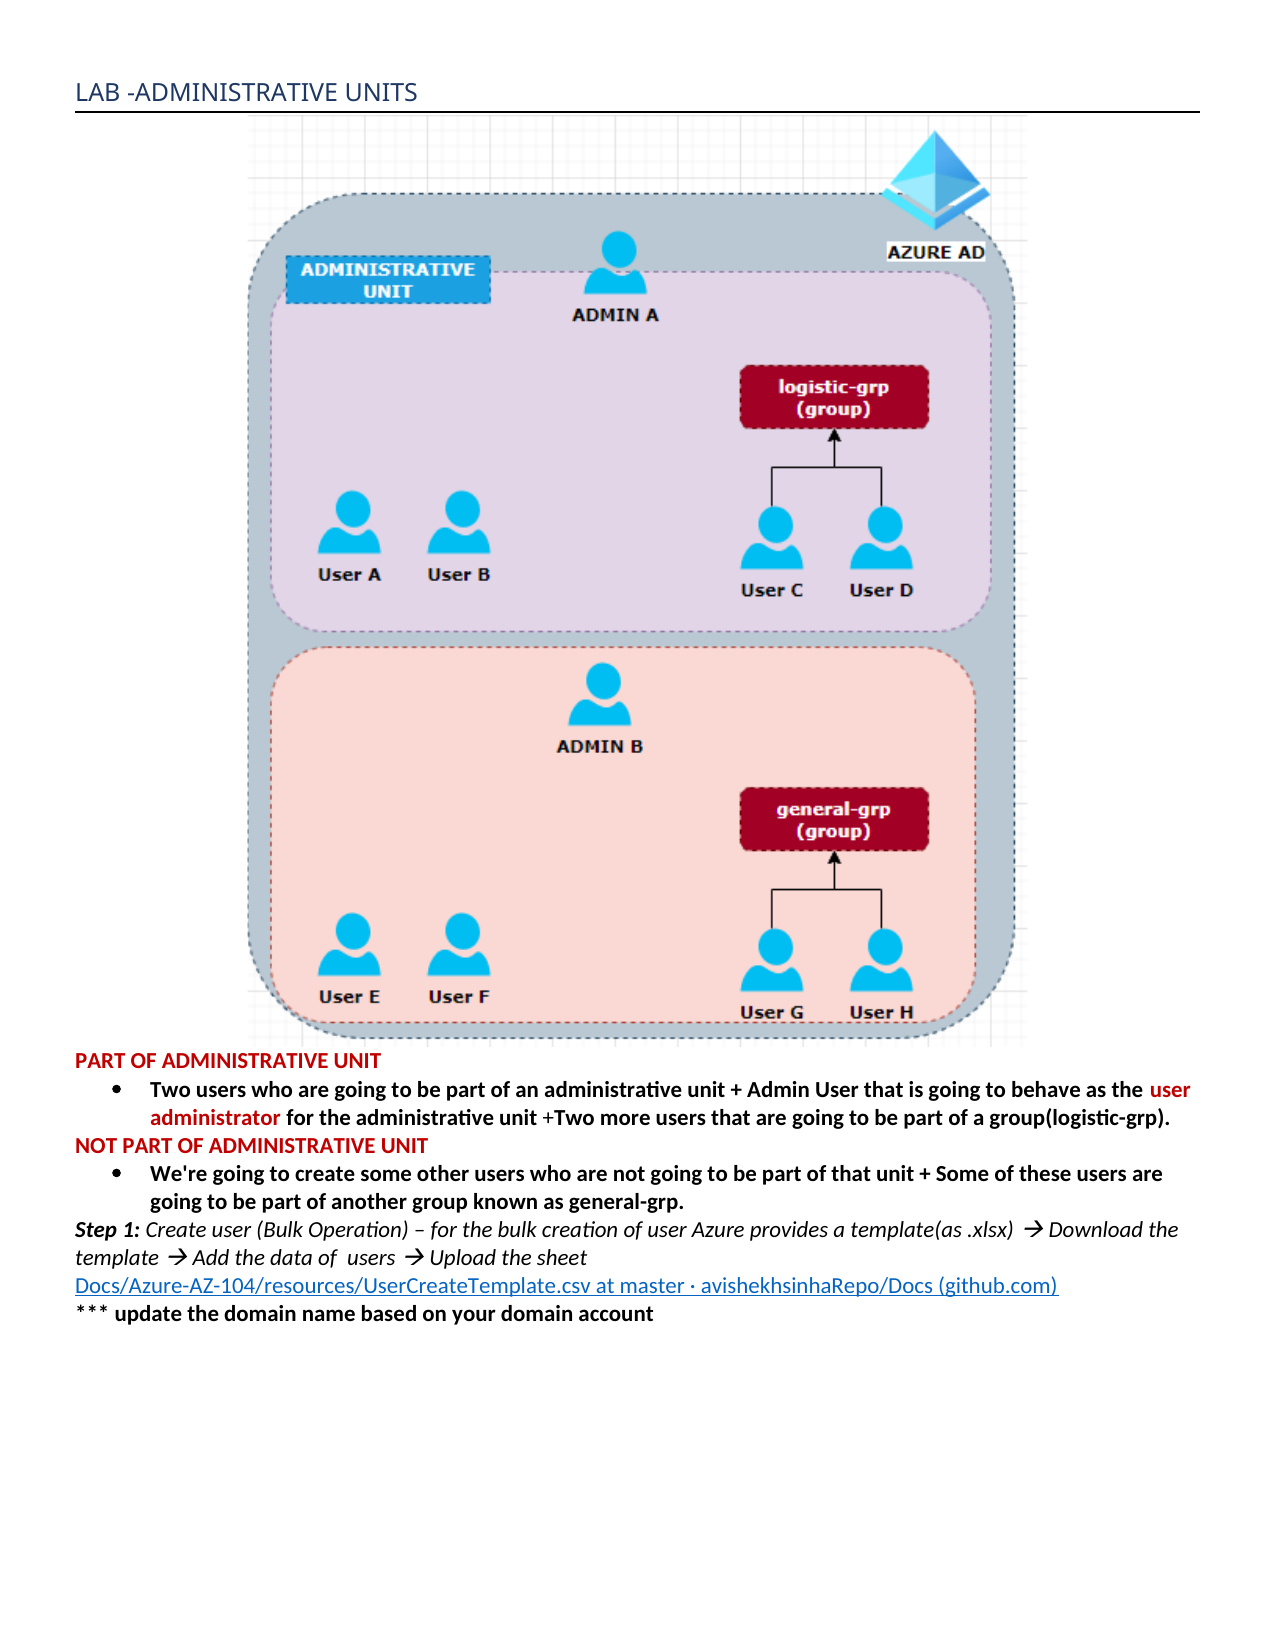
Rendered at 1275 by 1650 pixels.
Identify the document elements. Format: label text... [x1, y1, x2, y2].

text PART OF ADMINISTRATIVE UNIT [75, 1047, 1200, 1075]
text *** update the domain name based on your domain account [75, 1299, 1200, 1327]
text Docs/Azure-AZ-104/resources/UserCreateTemplate.csv at master · avishekhsinhaRepo/Docs (github.com) [75, 1271, 1200, 1299]
subtitle LAB -ADMINISTRATIVE UNITS [75, 75, 1200, 111]
list We're going to create some other users who are not going to be part of that unit + Some of these users are going to be part of another group known as general-grp. [112, 1159, 1200, 1215]
text NOT PART OF ADMINISTRATIVE UNIT [75, 1131, 1200, 1159]
picture [247, 115, 1028, 1047]
list Two users who are going to be part of an administrative unit + Admin User that is going to behave as the user administrator for the administrative unit +Two more users that are going to be part of a group(logistic-grp). [112, 1075, 1200, 1131]
text Step 1: Create user (Bulk Operation) – for the bulk creation of user Azure provides a template(as .xlsx) Download the template Add the data of users Upload the sheet [75, 1215, 1200, 1271]
